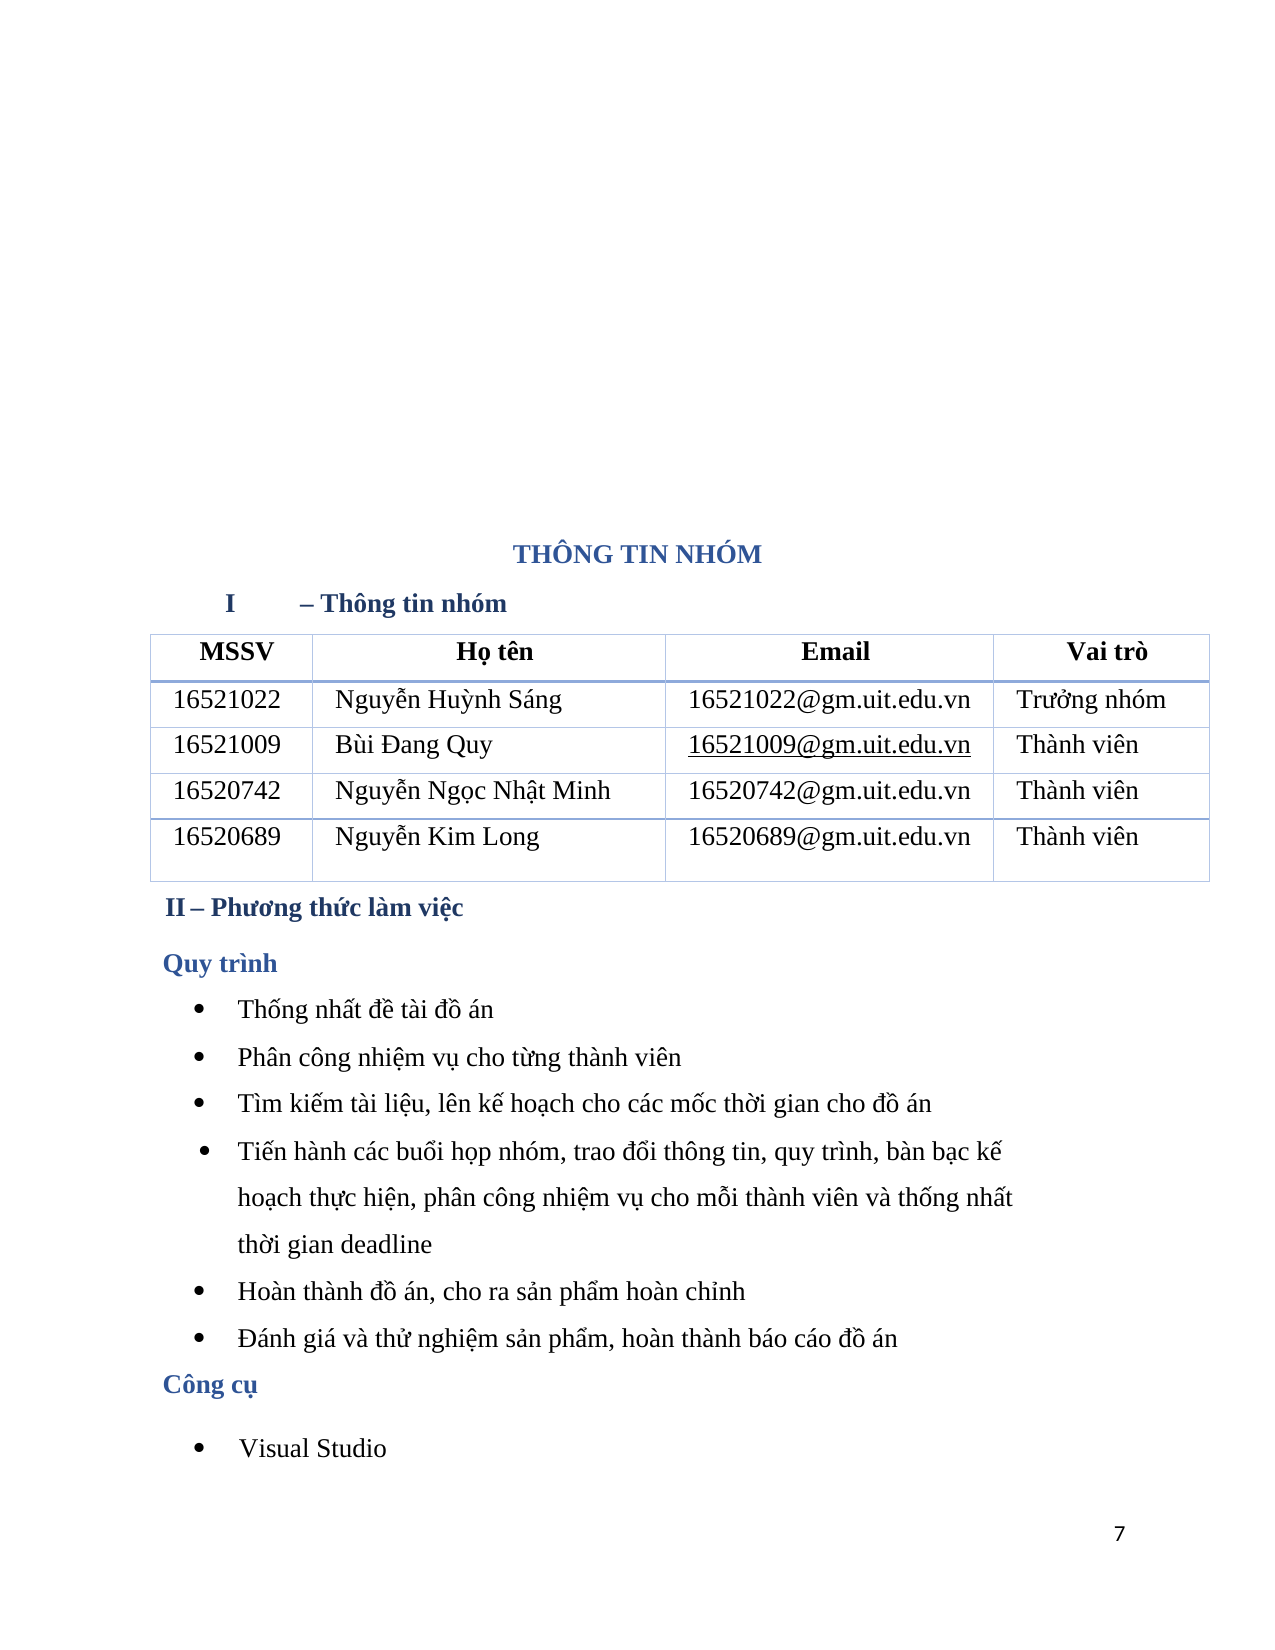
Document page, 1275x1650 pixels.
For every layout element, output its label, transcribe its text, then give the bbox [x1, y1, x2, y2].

list Đánh giá và thử nghiệm sản phẩm, hoàn thành báo cáo đồ án [194, 1322, 1125, 1353]
table_cell Thành viên [994, 728, 1209, 773]
table_cell Thành viên [994, 820, 1209, 881]
subtitle THÔNG TIN NHÓM [150, 538, 1125, 569]
table_cell 16520689@gm.uit.edu.vn [666, 820, 993, 881]
table_cell 16521009 [151, 728, 312, 773]
table_cell 16521009@gm.uit.edu.vn [666, 728, 993, 773]
table_cell Nguyễn Ngọc Nhật Minh [313, 774, 665, 818]
table_cell 16520689 [151, 820, 312, 881]
table_cell 16521022 [151, 683, 312, 727]
list Tìm kiếm tài liệu, lên kế hoạch cho các mốc thời gian cho đồ án [194, 1088, 1125, 1119]
list Tiến hành các buổi họp nhóm, trao đổi thông tin, quy trình, bàn bạc kế hoạch thực hiện, phân công nhiệm vụ cho mỗi thành viên và thống nhất thời gian deadline [200, 1134, 1056, 1259]
list Hoàn thành đồ án, cho ra sản phẩm hoàn chỉnh [194, 1275, 1125, 1306]
table_cell Bùi Đang Quy [313, 728, 665, 773]
list Visual Studio [194, 1432, 1125, 1463]
table_cell 16520742 [151, 774, 312, 818]
table_cell Thành viên [994, 774, 1209, 818]
text Quy trình [162, 947, 382, 978]
table_header Vai trò [994, 635, 1209, 680]
table_header Email [666, 635, 993, 680]
text Công cụ [162, 1368, 1125, 1400]
table_cell Nguyễn Kim Long [313, 820, 665, 881]
table_header Họ tên [313, 635, 665, 680]
table_cell Trưởng nhóm [994, 683, 1209, 727]
list – Thông tin nhóm [225, 587, 1125, 618]
table_cell 16520742@gm.uit.edu.vn [666, 774, 993, 818]
table_cell Nguyễn Huỳnh Sáng [313, 683, 665, 727]
list – Phương thức làm việc [162, 891, 1124, 922]
list Thống nhất đề tài đồ án [194, 994, 1125, 1025]
list Phân công nhiệm vụ cho từng thành viên [194, 1041, 1125, 1072]
table_cell 16521022@gm.uit.edu.vn [666, 683, 993, 727]
table_header MSSV [151, 635, 312, 680]
